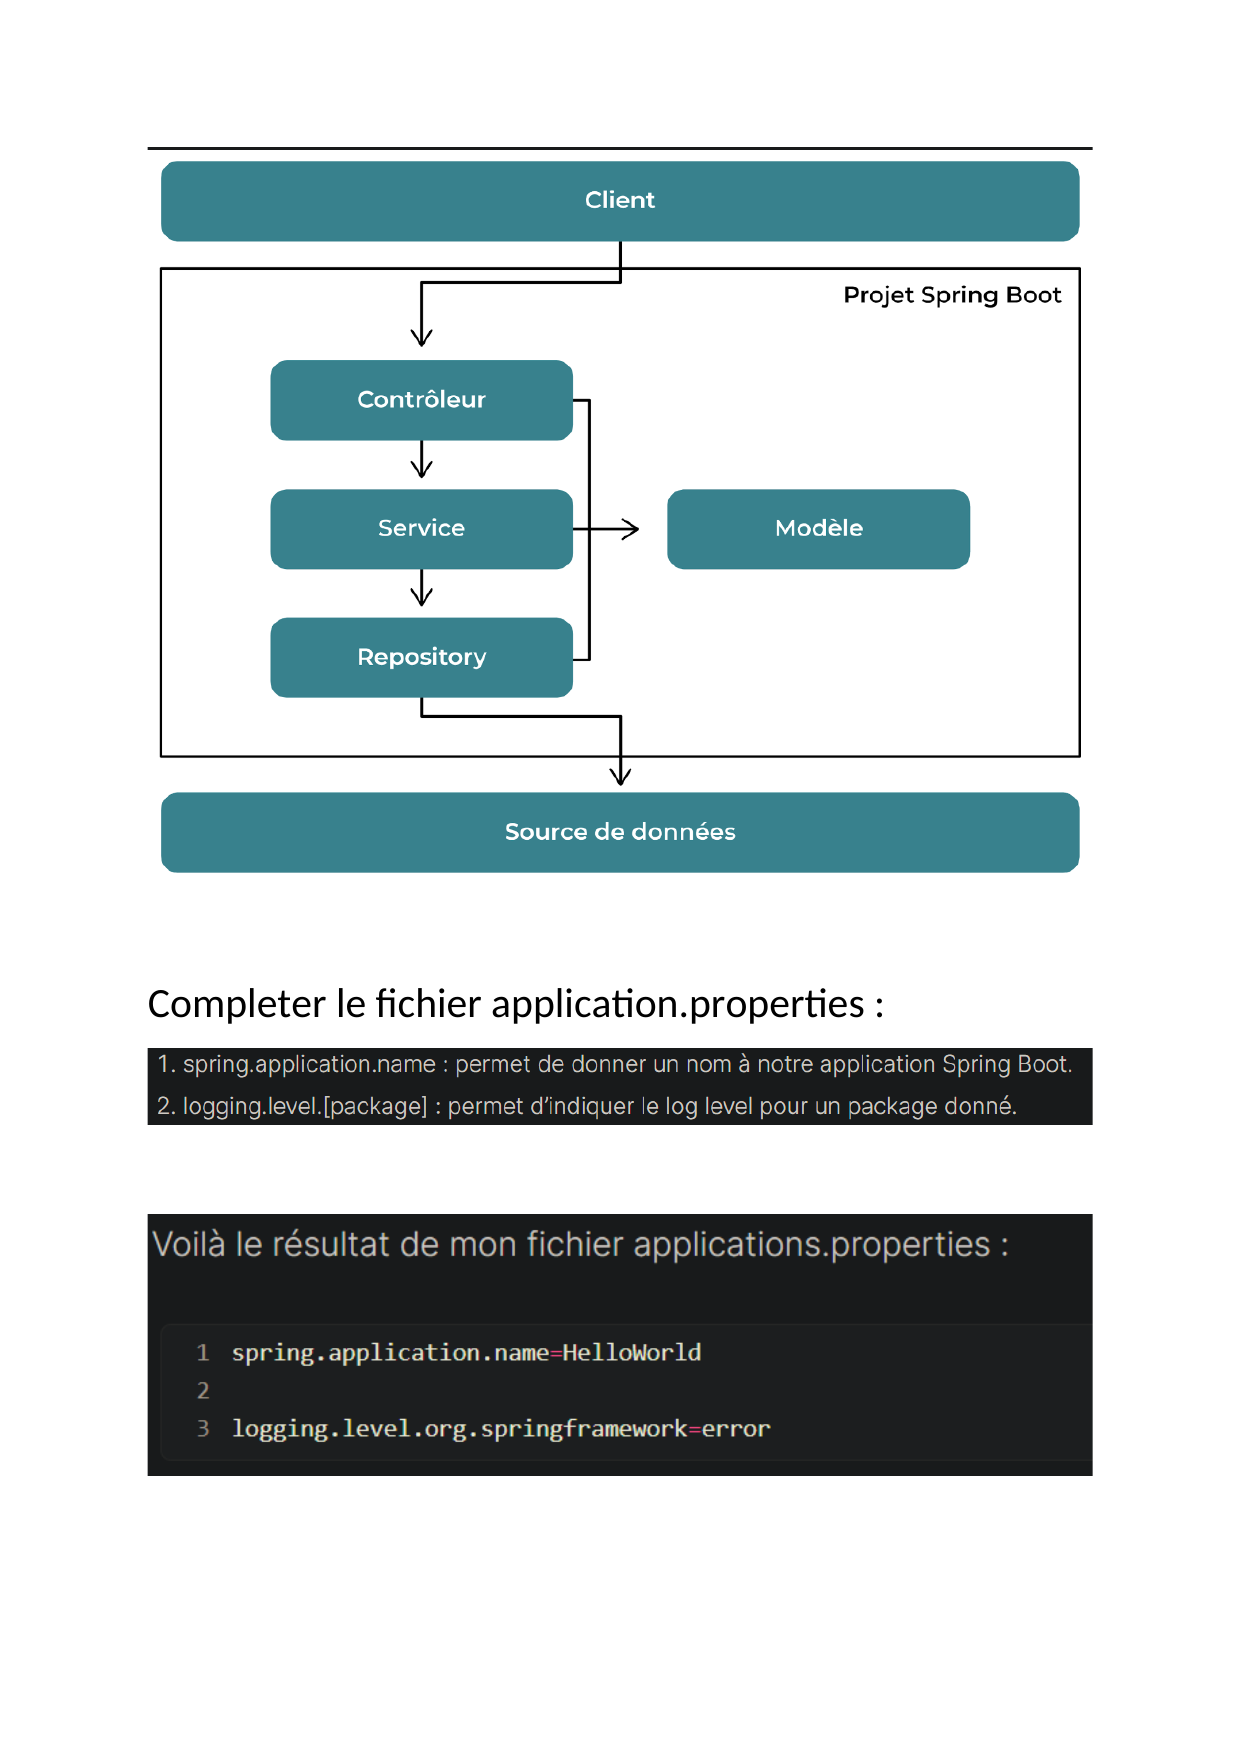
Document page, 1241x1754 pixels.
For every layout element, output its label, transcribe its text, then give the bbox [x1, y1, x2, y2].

picture [147, 147, 1093, 887]
picture [147, 1214, 1093, 1476]
text Completer le fichier application.properties : [148, 977, 1093, 1028]
picture [147, 1048, 1093, 1125]
